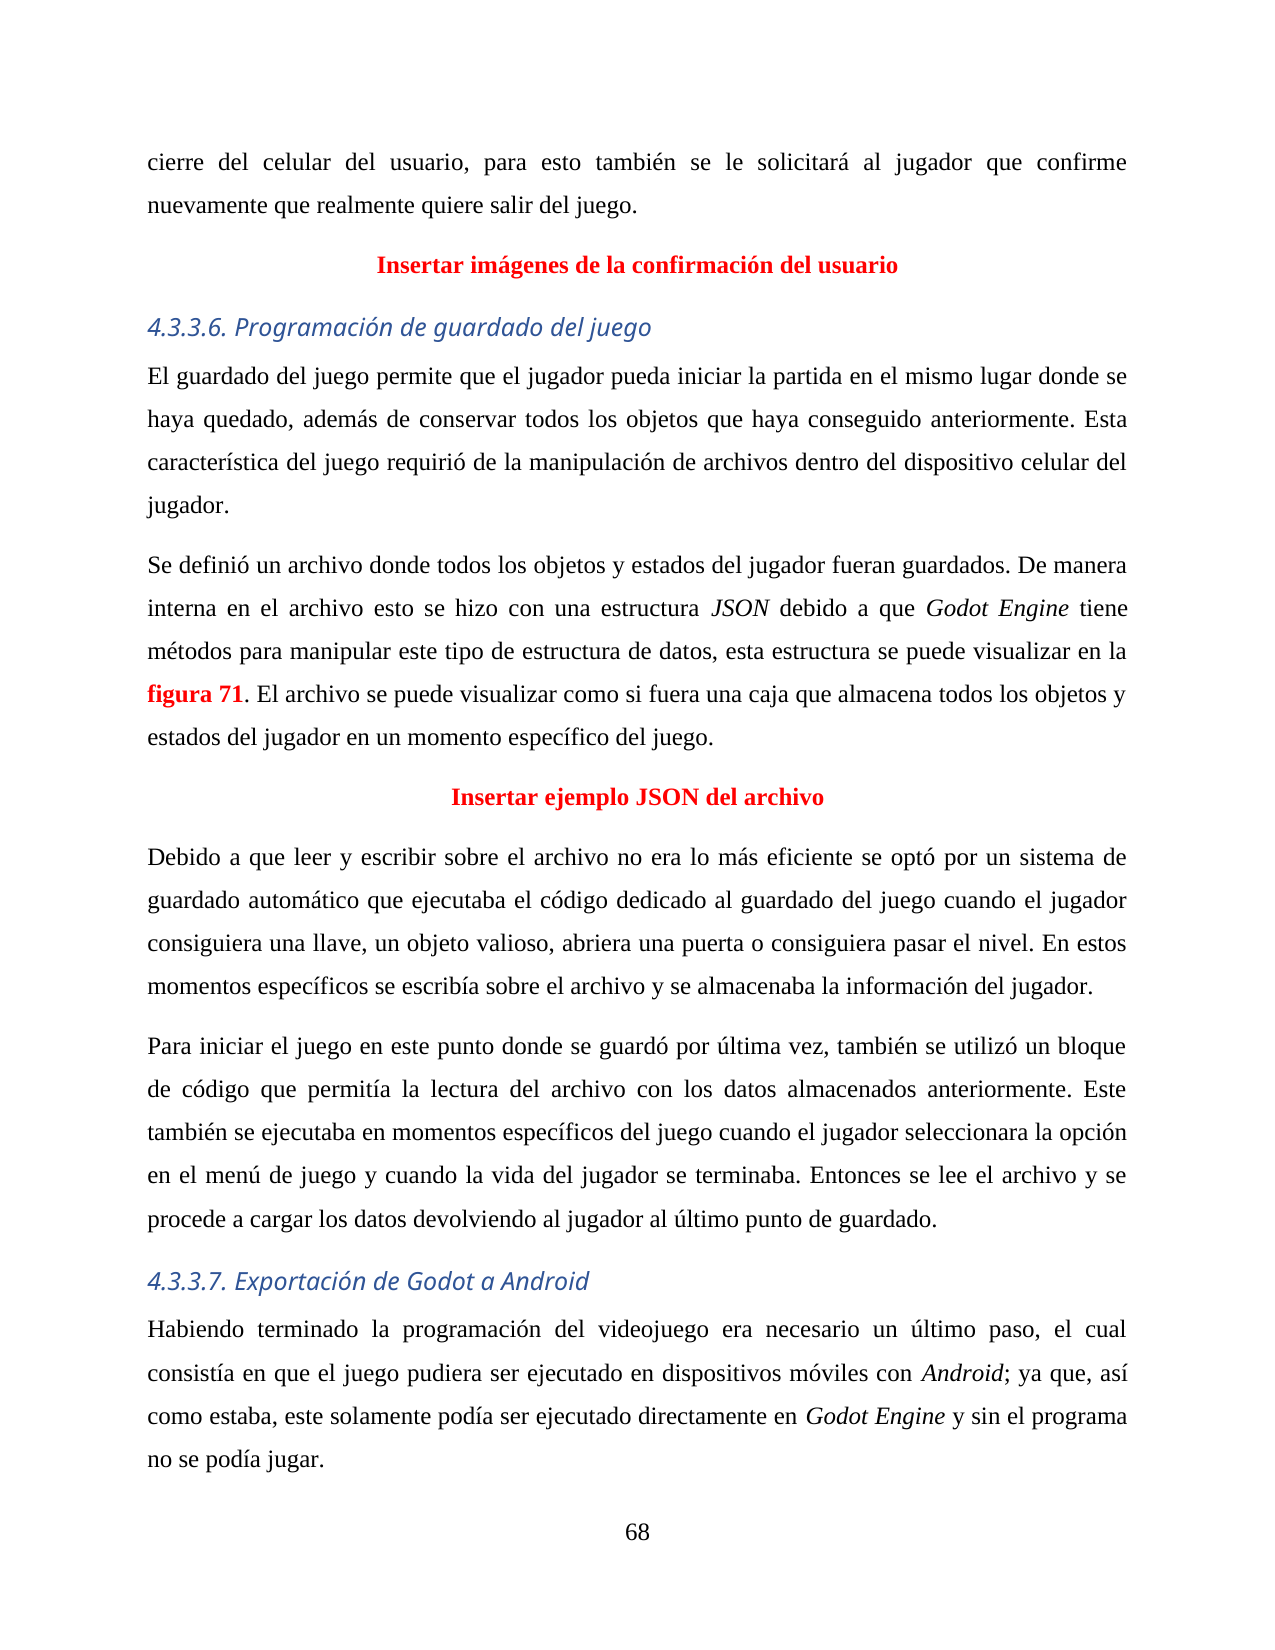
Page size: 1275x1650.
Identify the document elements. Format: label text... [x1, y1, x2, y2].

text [147, 147, 1128, 219]
text Habiendo terminado la programación del videojuego era necesario un último paso, el cual consistía en que el juego pudiera ser ejecutado en dispositivos móviles con Android; ya que, así como estaba, este solamente podía ser ejecutado directamente en Godot Engine y sin el programa no se podía jugar. [147, 1314, 1128, 1473]
text El guardado del juego permite que el jugador pueda iniciar la partida en el mismo lugar donde se haya quedado, además de conservar todos los objetos que haya conseguido anteriormente. Esta característica del juego requirió de la manipulación de archivos dentro del dispositivo celular del jugador. [147, 361, 1128, 519]
subtitle 4.3.3.6. Programación de guardado del juego [147, 310, 1128, 344]
subtitle 4.3.3.7. Exportación de Godot a Android [147, 1263, 1128, 1297]
text Para iniciar el juego en este punto donde se guardó por última vez, también se utilizó un bloque de código que permitía la lectura del archivo con los datos almacenados anteriormente. Este también se ejecutaba en momentos específicos del juego cuando el jugador seleccionara la opción en el menú de juego y cuando la vida del jugador se terminaba. Entonces se lee el archivo y se procede a cargar los datos devolviendo al jugador al último punto de guardado. [147, 1031, 1128, 1232]
text Insertar ejemplo JSON del archivo [147, 782, 1128, 811]
text Insertar imágenes de la confirmación del usuario [147, 250, 1128, 279]
text Se definió un archivo donde todos los objetos y estados del jugador fueran guardados. De manera interna en el archivo esto se hizo con una estructura JSON debido a que Godot Engine tiene métodos para manipular este tipo de estructura de datos, esta estructura se puede visualizar en la figura 71. El archivo se puede visualizar como si fuera una caja que almacena todos los objetos y estados del jugador en un momento específico del juego. [147, 550, 1128, 751]
text Debido a que leer y escribir sobre el archivo no era lo más eficiente se optó por un sistema de guardado automático que ejecutaba el código dedicado al guardado del juego cuando el jugador consiguiera una llave, un objeto valioso, abriera una puerta o consiguiera pasar el nivel. En estos momentos específicos se escribía sobre el archivo y se almacenaba la información del jugador. [147, 842, 1128, 1000]
